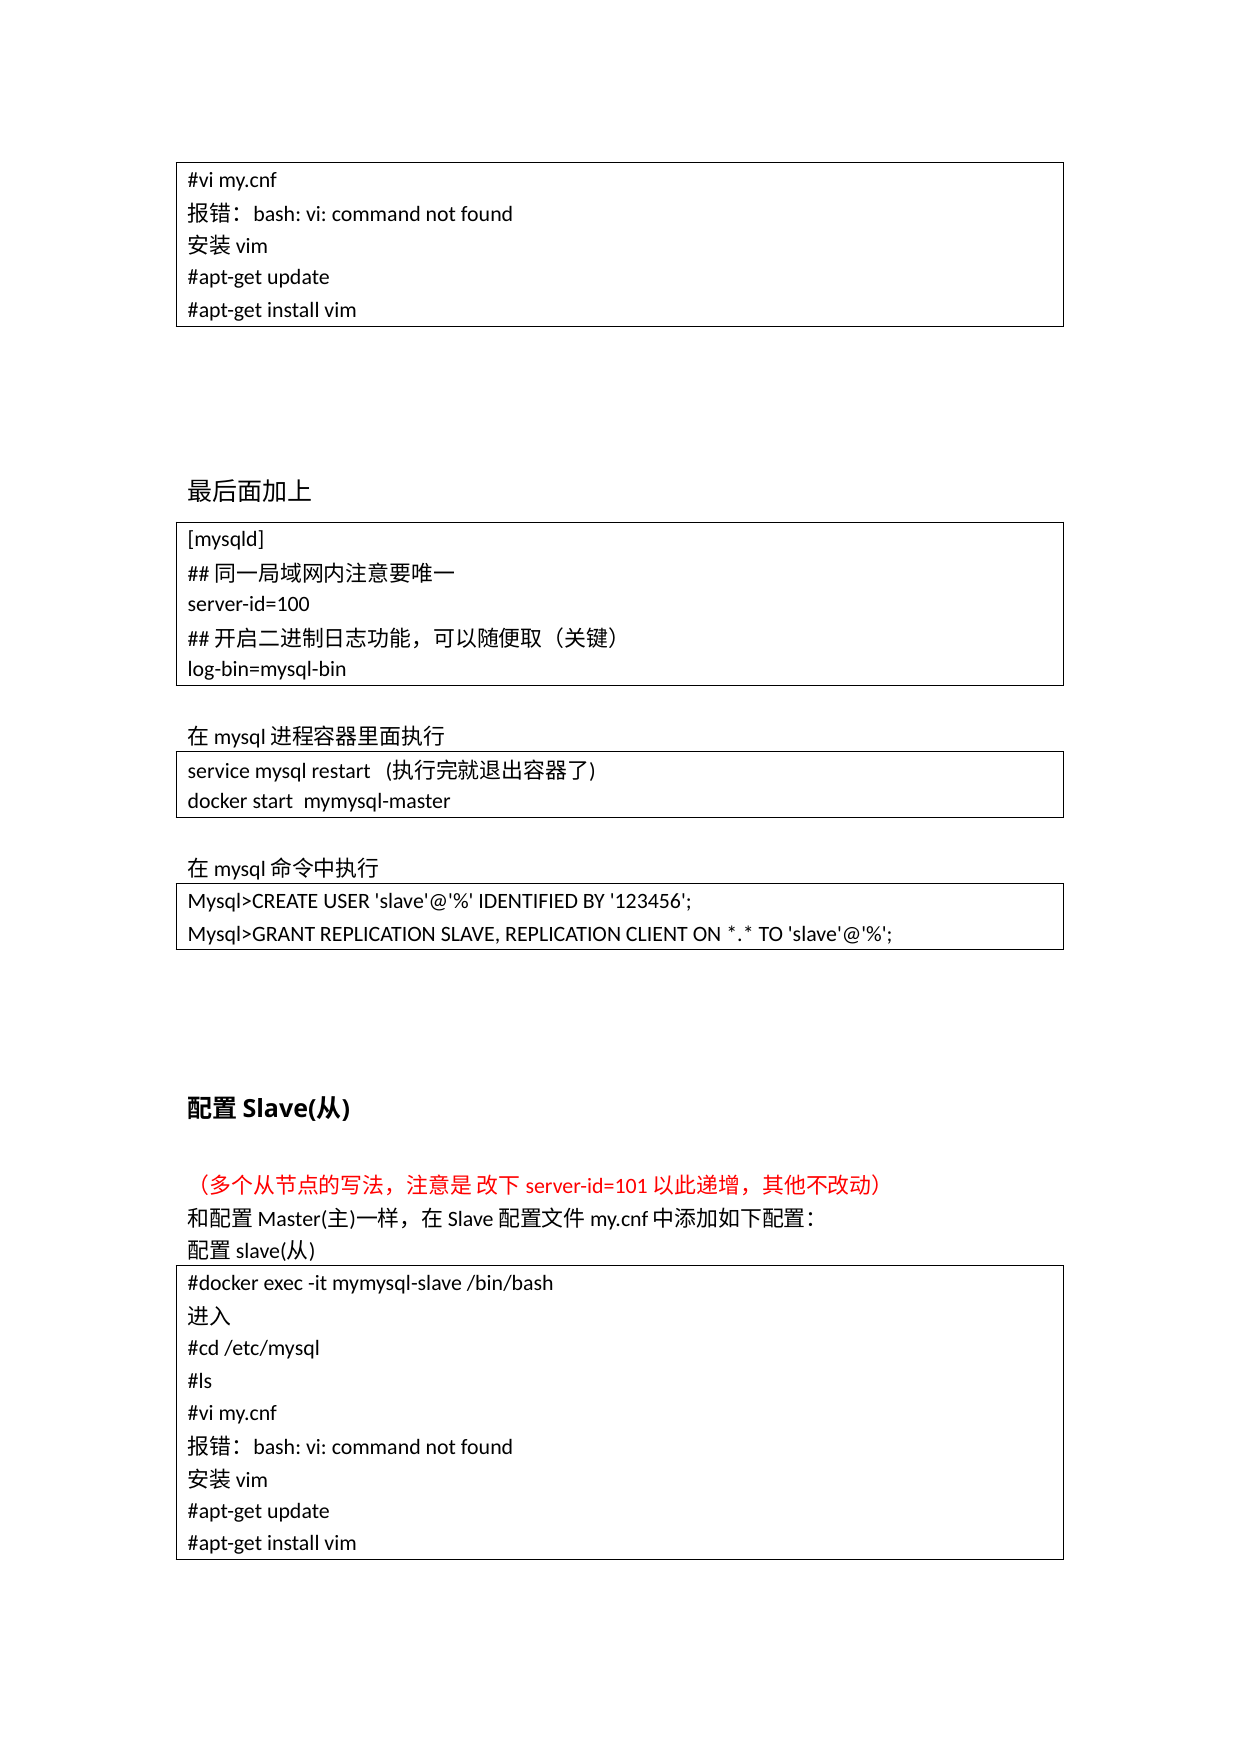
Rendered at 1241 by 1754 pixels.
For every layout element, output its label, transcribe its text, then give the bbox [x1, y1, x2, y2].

subtitle 配置Slave(从) [187, 1074, 1053, 1139]
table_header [177, 163, 1063, 326]
table_header #docker exec -it mymysql-slave /bin/bash 进入 #cd /etc/mysql #ls #vi my.cnf 报错：bash: vi: command not found 安装vim #apt-get update #apt-get install vim [177, 1266, 1063, 1559]
table_header service mysql restart (执行完就退出容器了) docker start mymysql-master [177, 752, 1063, 817]
table_header [mysqld] ## 同一局域网内注意要唯一 server-id=100 ## 开启二进制日志功能，可以随便取（关键） log-bin=mysql-bin [177, 523, 1063, 685]
table_header Mysql>CREATE USER 'slave'@'%' IDENTIFIED BY '123456'; Mysql>GRANT REPLICATION SLAVE, REPLICATION CLIENT ON *.* TO 'slave'@'%'; [177, 884, 1063, 949]
text （多个从节点的写法，注意是 改下 server-id=101 以此递增，其他不改动） [187, 1168, 1053, 1200]
text 在mysql进程容器里面执行 [187, 719, 1053, 751]
text 和配置Master(主)一样，在Slave配置文件my.cnf中添加如下配置： [187, 1200, 1053, 1233]
text 配置slave(从) [187, 1233, 1053, 1265]
text 在mysql命令中执行 [187, 851, 1053, 883]
text 最后面加上 [187, 457, 1053, 522]
